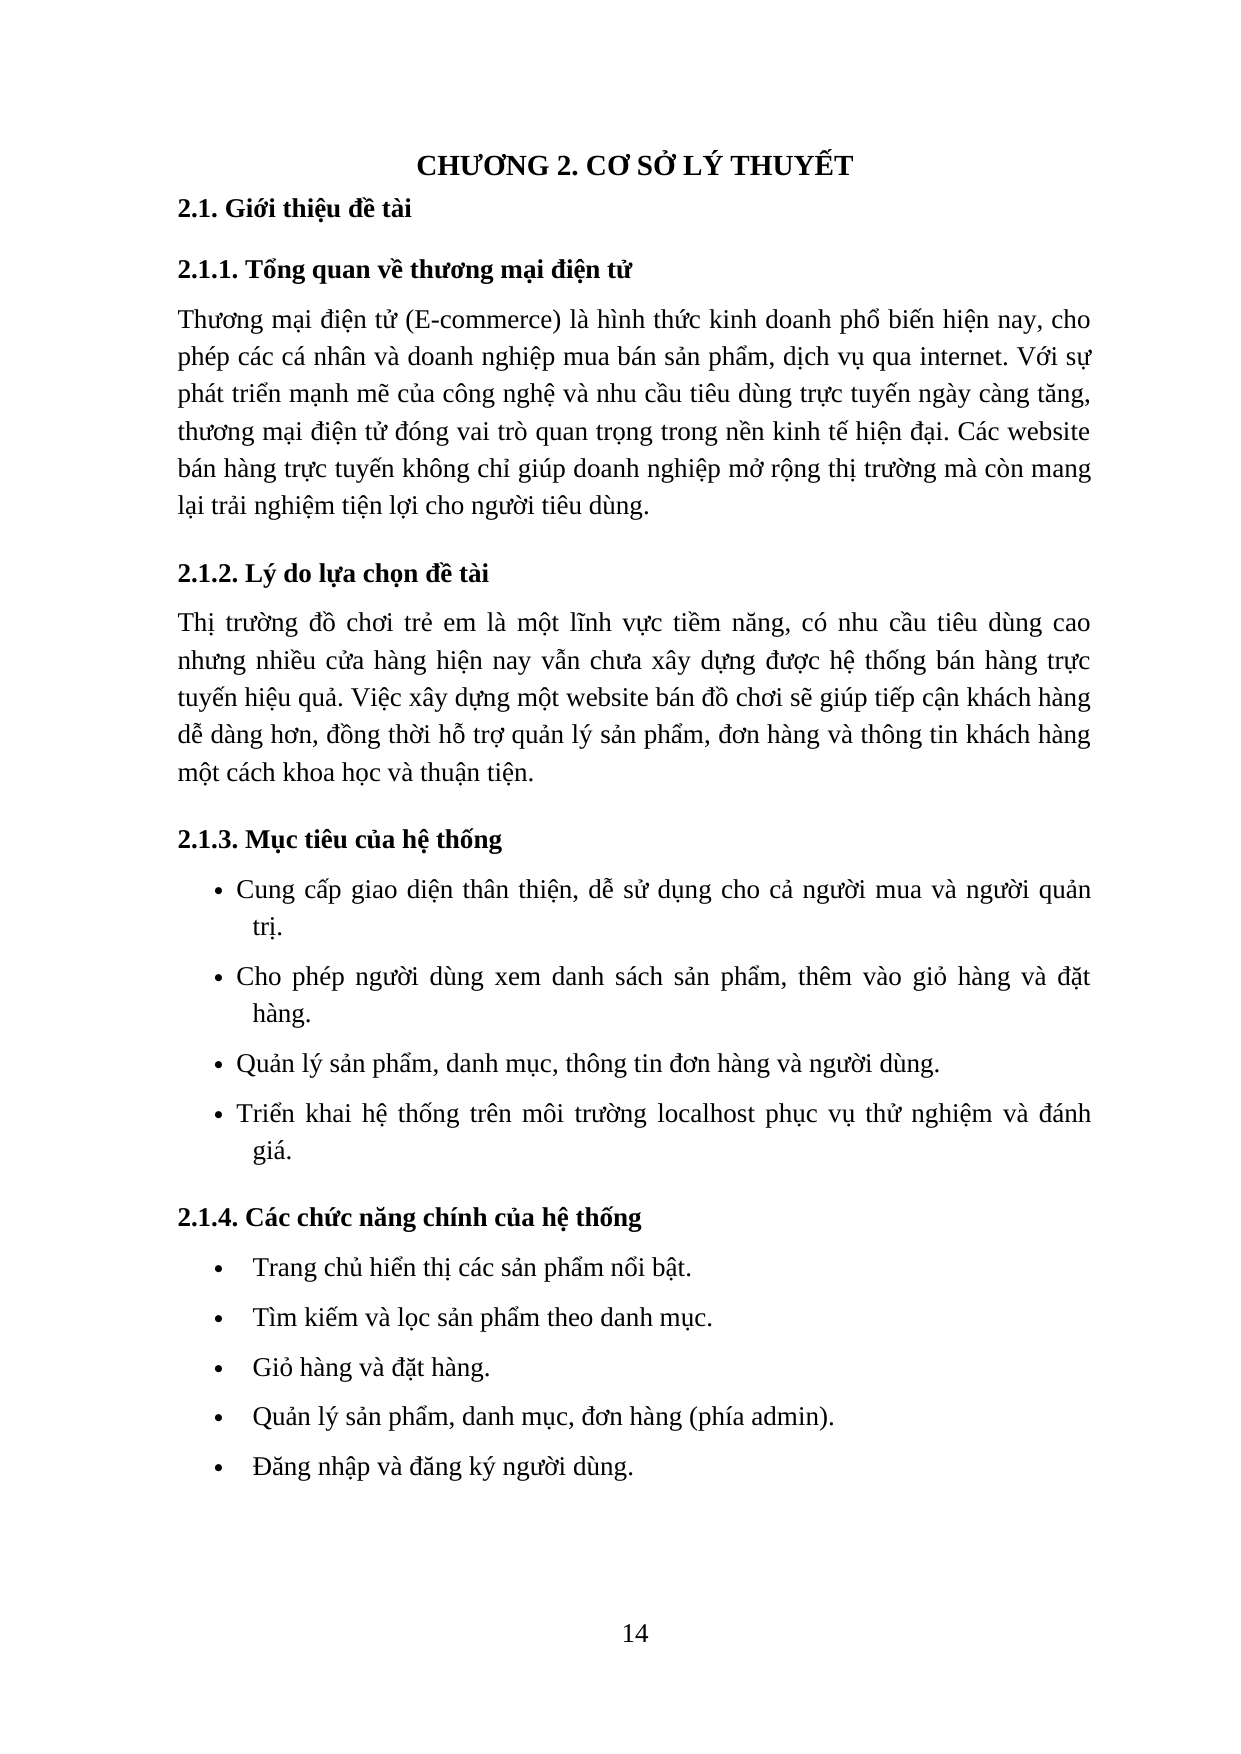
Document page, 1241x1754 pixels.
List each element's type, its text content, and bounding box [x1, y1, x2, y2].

subtitle 2.1.3. Mục tiêu của hệ thống [177, 823, 1092, 854]
text Thị trường đồ chơi trẻ em là một lĩnh vực tiềm năng, có nhu cầu tiêu dùng cao nhưng nhiều cửa hàng hiện nay vẫn chưa xây dựng được hệ thống bán hàng trực tuyến hiệu quả. Việc xây dựng một website bán đồ chơi sẽ giúp tiếp cận khách hàng dễ dàng hơn, đồng thời hỗ trợ quản lý sản phẩm, đơn hàng và thông tin khách hàng một cách khoa học và thuận tiện. [177, 607, 1092, 787]
list Giỏ hàng và đặt hàng. [215, 1351, 1092, 1382]
list Quản lý sản phẩm, danh mục, đơn hàng (phía admin). [215, 1401, 1092, 1432]
subtitle 2.1.2. Lý do lựa chọn đề tài [177, 557, 1092, 588]
list Cho phép người dùng xem danh sách sản phẩm, thêm vào giỏ hàng và đặt hàng. [215, 960, 1092, 1028]
subtitle 2.1.1. Tổng quan về thương mại điện tử [177, 253, 1092, 284]
list Triển khai hệ thống trên môi trường localhost phục vụ thử nghiệm và đánh giá. [215, 1097, 1092, 1165]
text Thương mại điện tử (E-commerce) là hình thức kinh doanh phổ biến hiện nay, cho phép các cá nhân và doanh nghiệp mua bán sản phẩm, dịch vụ qua internet. Với sự phát triển mạnh mẽ của công nghệ và nhu cầu tiêu dùng trực tuyến ngày càng tăng, thương mại điện tử đóng vai trò quan trọng trong nền kinh tế hiện đại. Các website bán hàng trực tuyến không chỉ giúp doanh nghiệp mở rộng thị trường mà còn mang lại trải nghiệm tiện lợi cho người tiêu dùng. [177, 303, 1092, 521]
subtitle CHƯƠNG 2. CƠ SỞ LÝ THUYẾT [177, 148, 1092, 181]
list Tìm kiếm và lọc sản phẩm theo danh mục. [215, 1301, 1092, 1332]
subtitle 2.1.4. Các chức năng chính của hệ thống [177, 1201, 1092, 1232]
list Đăng nhập và đăng ký người dùng. [215, 1450, 1092, 1481]
list Quản lý sản phẩm, danh mục, thông tin đơn hàng và người dùng. [215, 1047, 1092, 1078]
list Trang chủ hiển thị các sản phẩm nổi bật. [215, 1251, 1092, 1282]
subtitle 2.1. Giới thiệu đề tài [177, 192, 1092, 223]
list Cung cấp giao diện thân thiện, dễ sử dụng cho cả người mua và người quản trị. [215, 873, 1092, 941]
